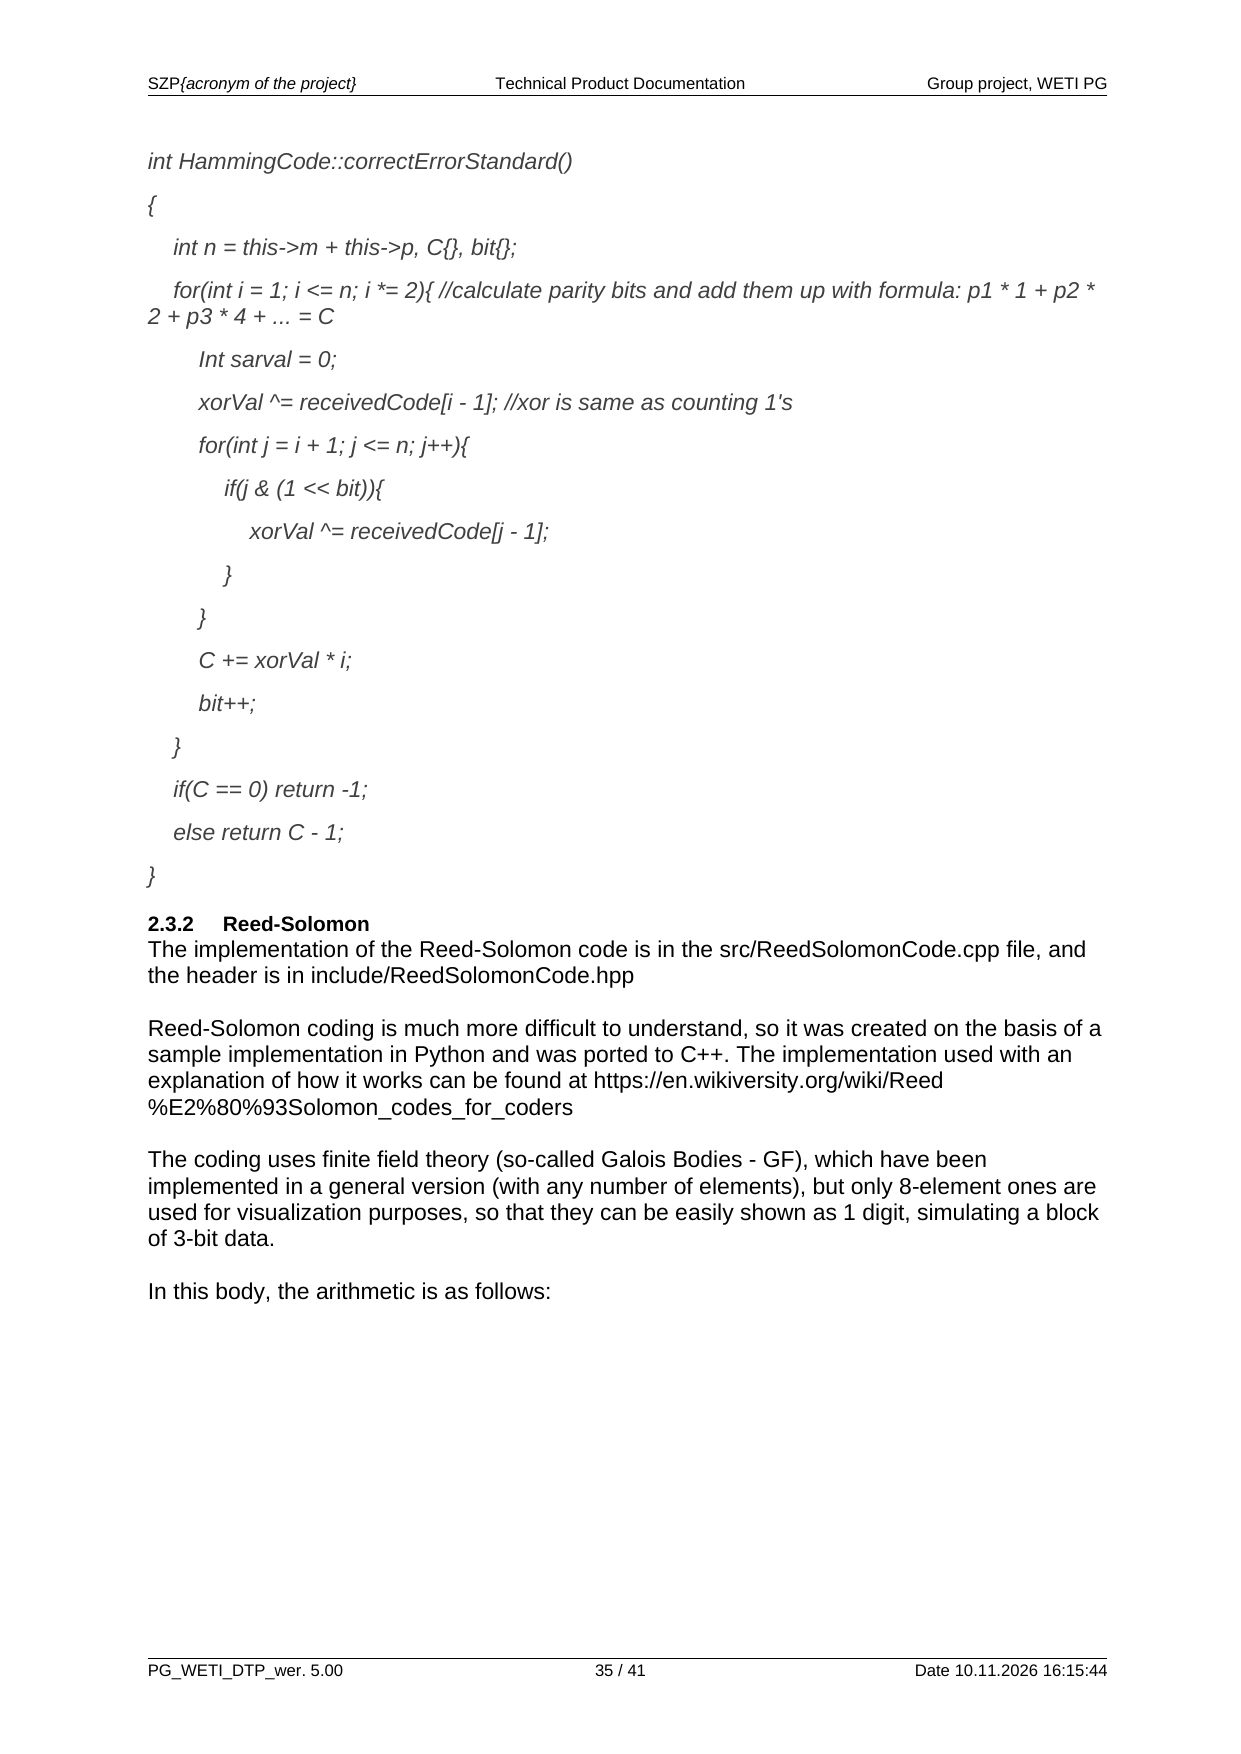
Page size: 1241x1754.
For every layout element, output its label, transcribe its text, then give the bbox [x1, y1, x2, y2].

text } [148, 604, 1107, 631]
text xorVal ^= receivedCode[j - 1]; [148, 518, 1107, 544]
text int HammingCode::correctErrorStandard() [148, 148, 1107, 174]
text The implementation of the Reed-Solomon code is in the src/ReedSolomonCode.cpp file, and the header is in include/ReedSolomonCode.hpp [148, 936, 1107, 988]
text { [148, 191, 1107, 217]
text for(int j = i + 1; j <= n; j++){ [148, 432, 1107, 458]
subtitle Reed-Solomon [148, 912, 1107, 936]
text } [148, 733, 1107, 759]
text } [148, 862, 1107, 889]
text else return C - 1; [148, 819, 1107, 846]
text The coding uses finite field theory (so-called Galois Bodies - GF), which have been implemented in a general version (with any number of elements), but only 8-element ones are used for visualization purposes, so that they can be easily shown as 1 digit, simulating a block of 3-bit data. [148, 1146, 1107, 1252]
text C += xorVal * i; [148, 647, 1107, 673]
text In this body, the arithmetic is as follows: [148, 1278, 1107, 1304]
text Int sarval = 0; [148, 346, 1107, 372]
text if(j & (1 << bit)){ [148, 475, 1107, 501]
text } [148, 561, 1107, 587]
text if(C == 0) return -1; [148, 776, 1107, 803]
text for(int i = 1; i <= n; i *= 2){ //calculate parity bits and add them up with formula: p1 * 1 + p2 * 2 + p3 * 4 + ... = C [148, 277, 1107, 329]
text Reed-Solomon coding is much more difficult to understand, so it was created on the basis of a sample implementation in Python and was ported to C++. The implementation used with an explanation of how it works can be found at https://en.wikiversity.org/wiki/Reed%E2%80%93Solomon_codes_for_coders [148, 1014, 1107, 1120]
text int n = this->m + this->p, C{}, bit{}; [148, 234, 1107, 260]
text bit++; [148, 690, 1107, 717]
text xorVal ^= receivedCode[i - 1]; //xor is same as counting 1's [148, 389, 1107, 415]
